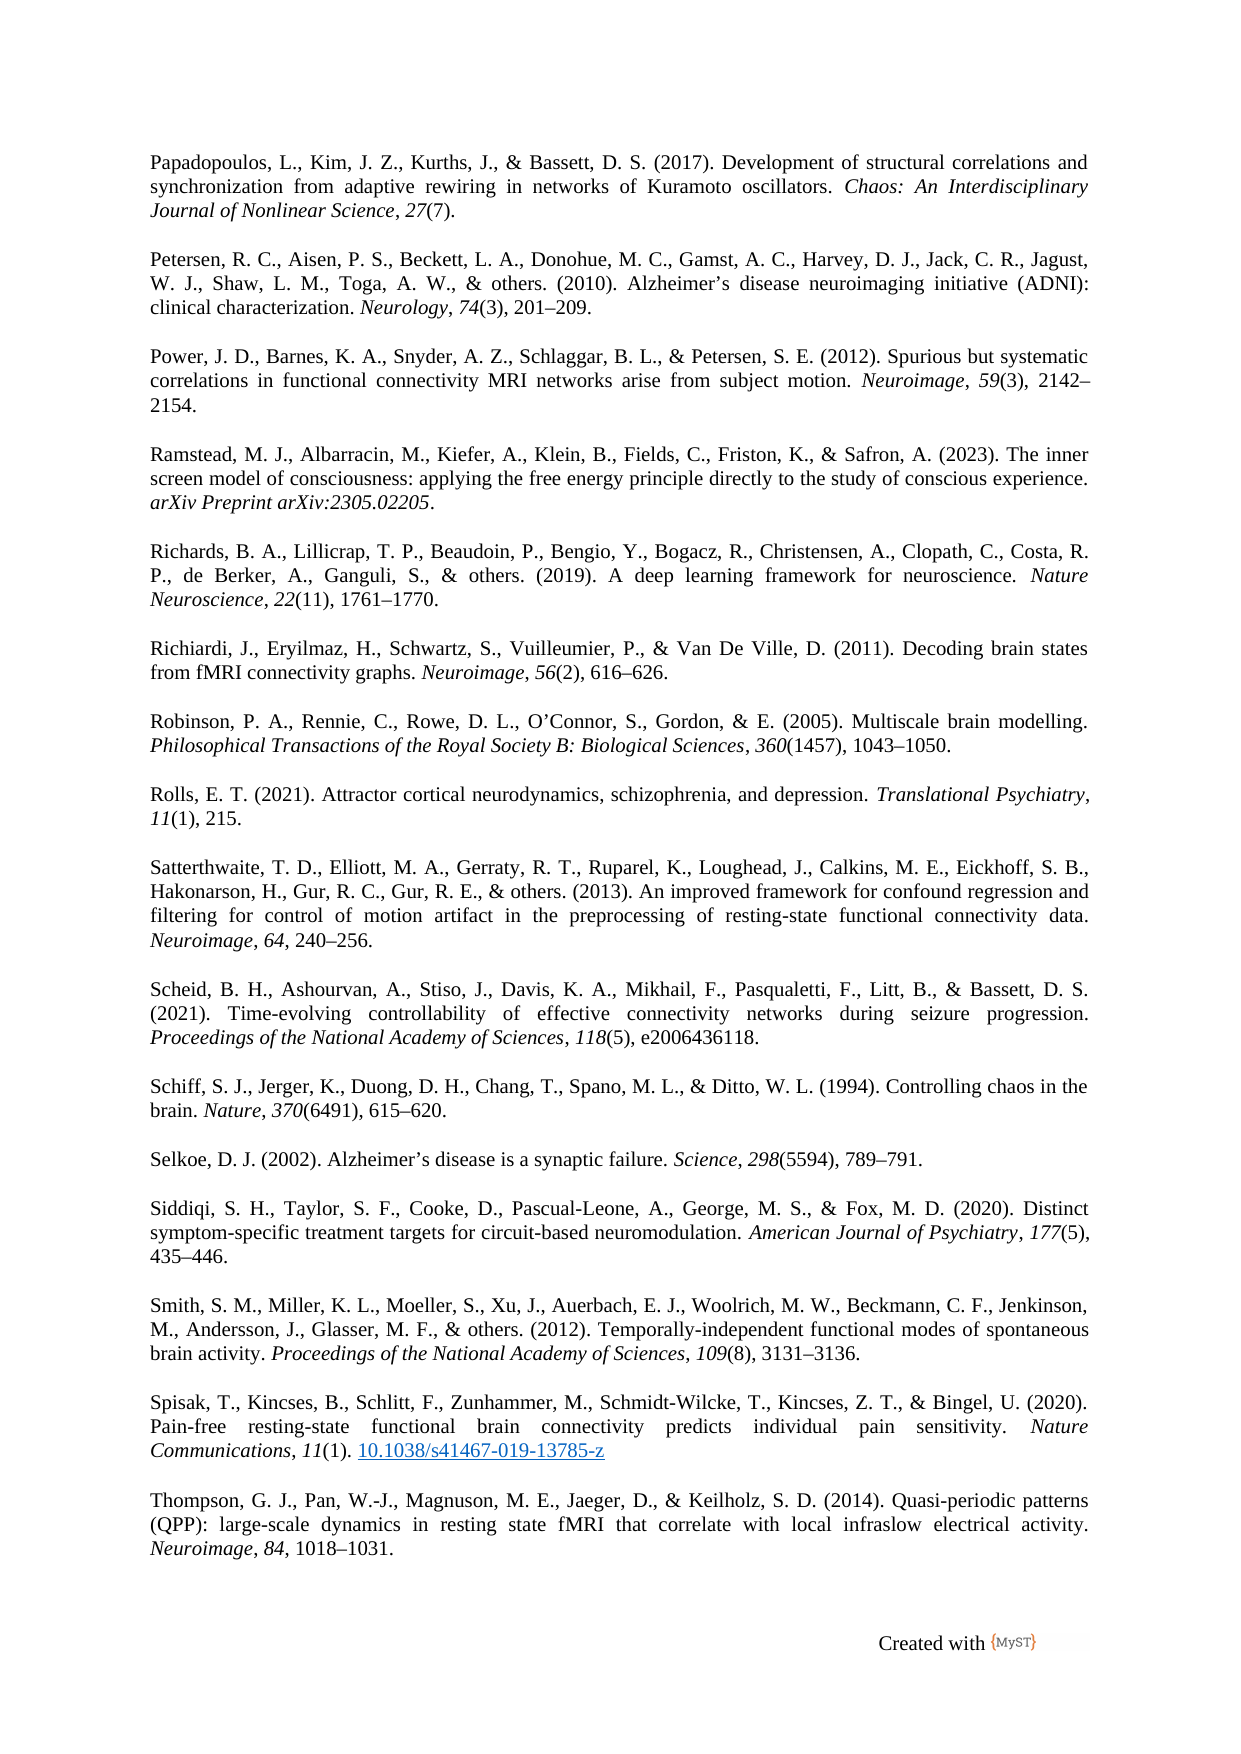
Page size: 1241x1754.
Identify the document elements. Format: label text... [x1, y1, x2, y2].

text Satterthwaite, T. D., Elliott, M. A., Gerraty, R. T., Ruparel, K., Loughead, J., Calkins, M. E., Eickhoff, S. B., Hakonarson, H., Gur, R. C., Gur, R. E., & others. (2013). An improved framework for confound regression and filtering for control of motion artifact in the preprocessing of resting-state functional connectivity data. Neuroimage, 64, 240–256. [150, 855, 1090, 952]
text Thompson, G. J., Pan, W.-J., Magnuson, M. E., Jaeger, D., & Keilholz, S. D. (2014). Quasi-periodic patterns (QPP): large-scale dynamics in resting state fMRI that correlate with local infraslow electrical activity. Neuroimage, 84, 1018–1031. [150, 1487, 1090, 1560]
text Ramstead, M. J., Albarracin, M., Kiefer, A., Klein, B., Fields, C., Friston, K., & Safron, A. (2023). The inner screen model of consciousness: applying the free energy principle directly to the study of conscious experience. arXiv Preprint arXiv:2305.02205. [150, 442, 1090, 514]
text Scheid, B. H., Ashourvan, A., Stiso, J., Davis, K. A., Mikhail, F., Pasqualetti, F., Litt, B., & Bassett, D. S. (2021). Time-evolving controllability of effective connectivity networks during seizure progression. Proceedings of the National Academy of Sciences, 118(5), e2006436118. [150, 977, 1090, 1049]
text Rolls, E. T. (2021). Attractor cortical neurodynamics, schizophrenia, and depression. Translational Psychiatry, 11(1), 215. [150, 782, 1090, 830]
text Papadopoulos, L., Kim, J. Z., Kurths, J., & Bassett, D. S. (2017). Development of structural correlations and synchronization from adaptive rewiring in networks of Kuramoto oscillators. Chaos: An Interdisciplinary Journal of Nonlinear Science, 27(7). [150, 150, 1090, 222]
text Richards, B. A., Lillicrap, T. P., Beaudoin, P., Bengio, Y., Bogacz, R., Christensen, A., Clopath, C., Costa, R. P., de Berker, A., Ganguli, S., & others. (2019). A deep learning framework for neuroscience. Nature Neuroscience, 22(11), 1761–1770. [150, 539, 1090, 611]
text Schiff, S. J., Jerger, K., Duong, D. H., Chang, T., Spano, M. L., & Ditto, W. L. (1994). Controlling chaos in the brain. Nature, 370(6491), 615–620. [150, 1074, 1090, 1122]
text Robinson, P. A., Rennie, C., Rowe, D. L., O’Connor, S., Gordon, & E. (2005). Multiscale brain modelling. Philosophical Transactions of the Royal Society B: Biological Sciences, 360(1457), 1043–1050. [150, 709, 1090, 757]
text Selkoe, D. J. (2002). Alzheimer’s disease is a synaptic failure. Science, 298(5594), 789–791. [150, 1147, 1090, 1171]
text Siddiqi, S. H., Taylor, S. F., Cooke, D., Pascual-Leone, A., George, M. S., & Fox, M. D. (2020). Distinct symptom-specific treatment targets for circuit-based neuromodulation. American Journal of Psychiatry, 177(5), 435–446. [150, 1196, 1090, 1268]
text Petersen, R. C., Aisen, P. S., Beckett, L. A., Donohue, M. C., Gamst, A. C., Harvey, D. J., Jack, C. R., Jagust, W. J., Shaw, L. M., Toga, A. W., & others. (2010). Alzheimer’s disease neuroimaging initiative (ADNI): clinical characterization. Neurology, 74(3), 201–209. [150, 247, 1090, 319]
text Smith, S. M., Miller, K. L., Moeller, S., Xu, J., Auerbach, E. J., Woolrich, M. W., Beckmann, C. F., Jenkinson, M., Andersson, J., Glasser, M. F., & others. (2012). Temporally-independent functional modes of spontaneous brain activity. Proceedings of the National Academy of Sciences, 109(8), 3131–3136. [150, 1293, 1090, 1365]
text Richiardi, J., Eryilmaz, H., Schwartz, S., Vuilleumier, P., & Van De Ville, D. (2011). Decoding brain states from fMRI connectivity graphs. Neuroimage, 56(2), 616–626. [150, 636, 1090, 684]
text Spisak, T., Kincses, B., Schlitt, F., Zunhammer, M., Schmidt-Wilcke, T., Kincses, Z. T., & Bingel, U. (2020). Pain-free resting-state functional brain connectivity predicts individual pain sensitivity. Nature Communications, 11(1). 10.1038/s41467-019-13785-z [150, 1390, 1090, 1462]
picture [990, 1633, 1091, 1651]
text Power, J. D., Barnes, K. A., Snyder, A. Z., Schlaggar, B. L., & Petersen, S. E. (2012). Spurious but systematic correlations in functional connectivity MRI networks arise from subject motion. Neuroimage, 59(3), 2142–2154. [150, 344, 1090, 417]
